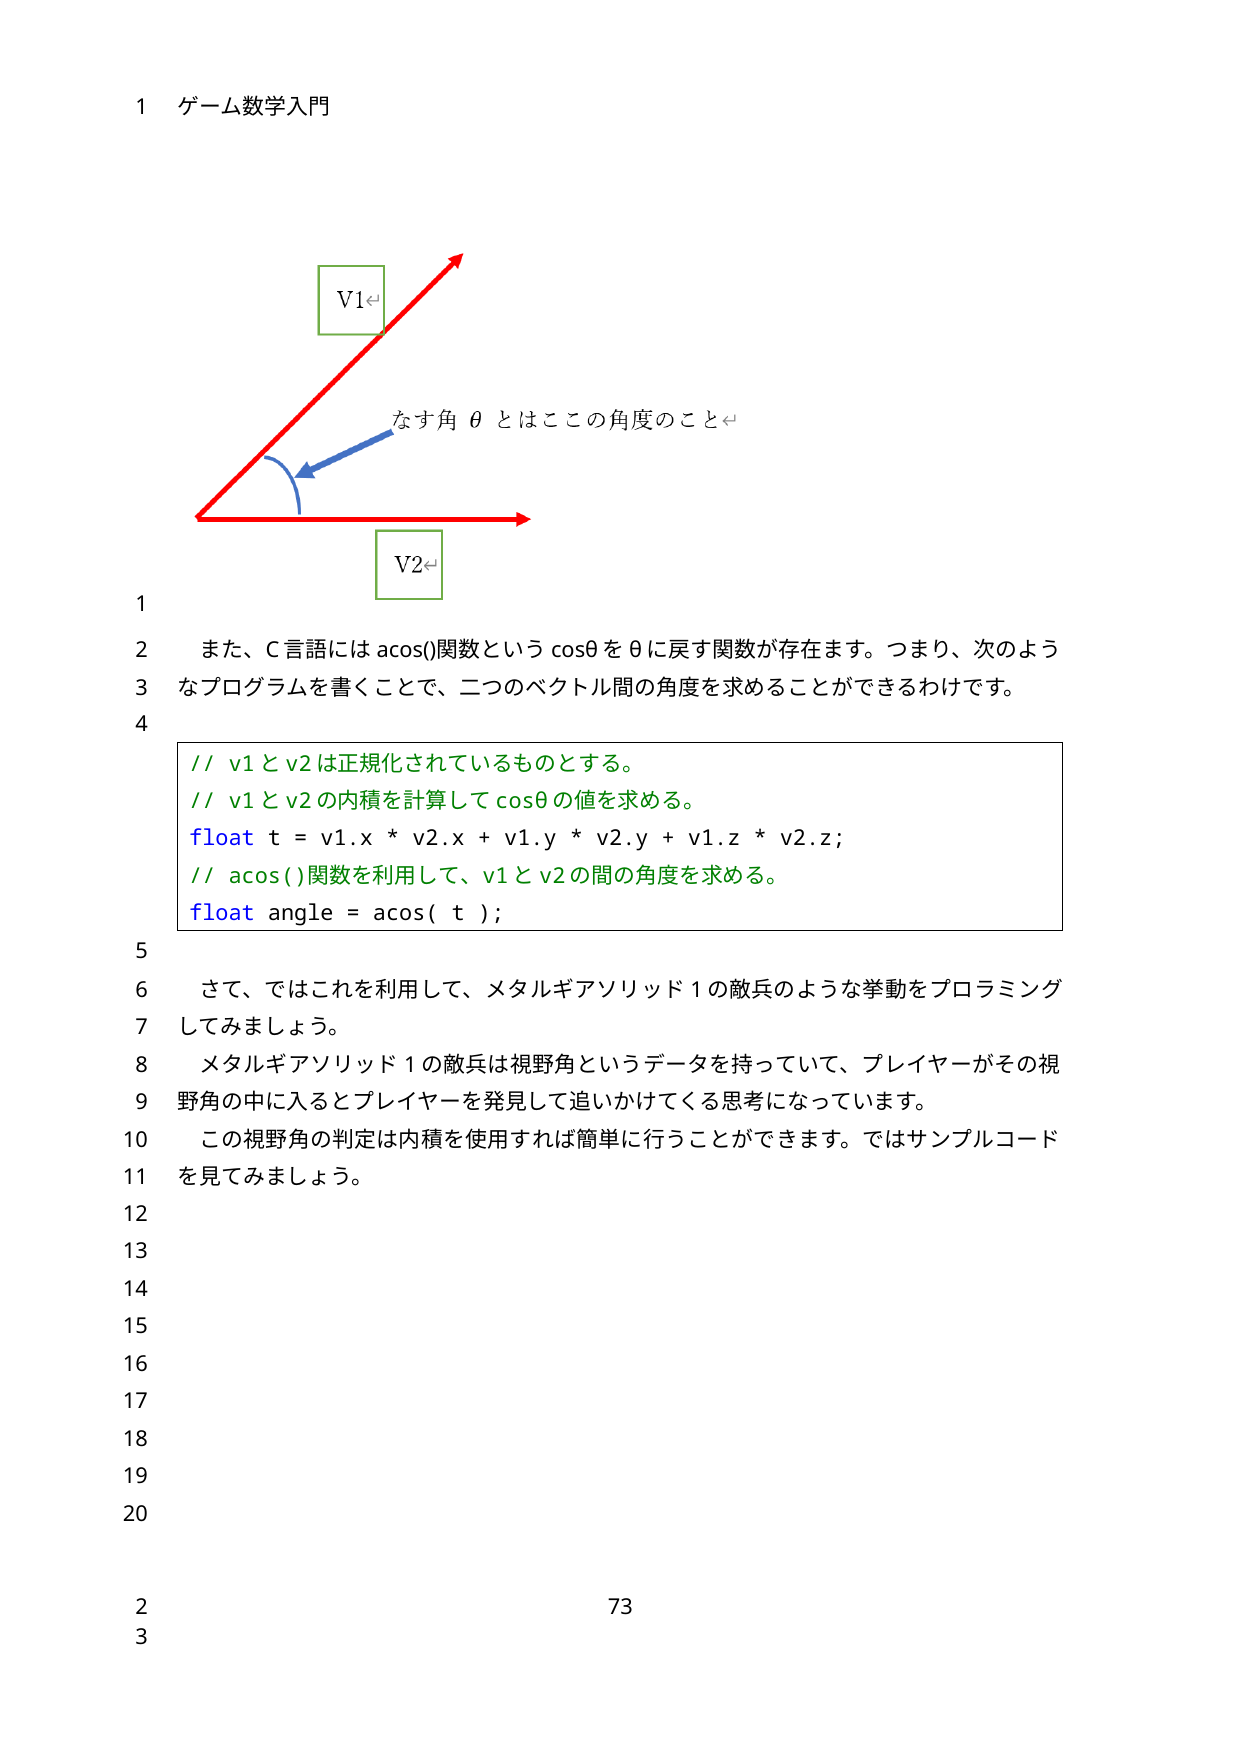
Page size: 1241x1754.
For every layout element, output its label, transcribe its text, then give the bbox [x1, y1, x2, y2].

text この視野角の判定は内積を使用すれば簡単に行うことができます。ではサンプルコードを見てみましょう。 [177, 1119, 1063, 1194]
text メタルギアソリッド1の敵兵は視野角というデータを持っていて、プレイヤーがその視野角の中に入るとプレイヤーを発見して追いかけてくる思考になっています。 [177, 1044, 1063, 1119]
text また、C言語にはacos()関数というcosθをθに戻す関数が存在ます。つまり、次のようなプログラムを書くことで、二つのベクトル間の角度を求めることができるわけです。 [177, 629, 1063, 704]
text さて、ではこれを利用して、メタルギアソリッド1の敵兵のような挙動をプロラミングしてみましょう。 [177, 969, 1063, 1044]
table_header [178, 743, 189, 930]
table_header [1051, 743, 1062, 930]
picture [177, 216, 760, 612]
